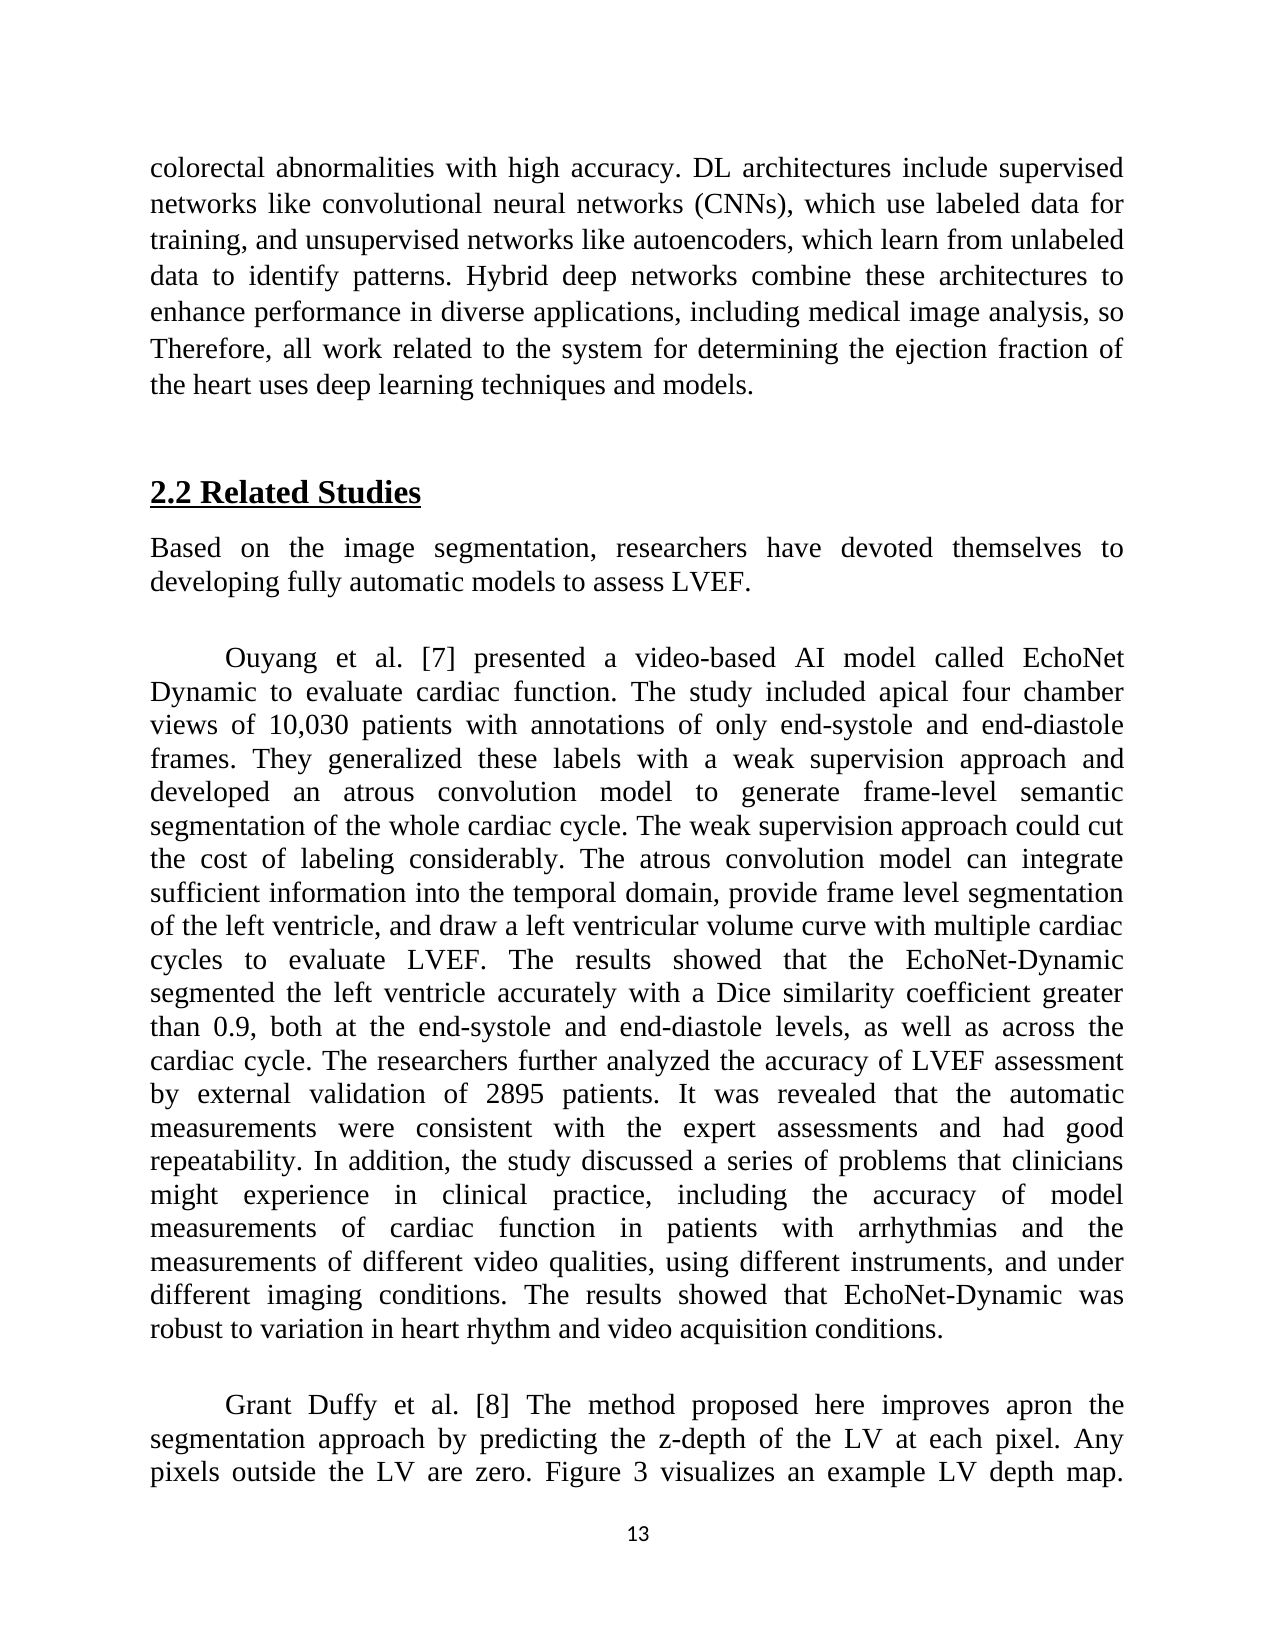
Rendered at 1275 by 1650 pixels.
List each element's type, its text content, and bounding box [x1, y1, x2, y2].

text Ouyang et al. [7] presented a video-based AI model called EchoNet Dynamic to evaluate cardiac function. The study included apical four chamber views of 10,030 patients with annotations of only end-systole and end-diastole frames. They generalized these labels with a weak supervision approach and developed an atrous convolution model to generate frame-level semantic segmentation of the whole cardiac cycle. The weak supervision approach could cut the cost of labeling considerably. The atrous convolution model can integrate sufficient information into the temporal domain, provide frame level segmentation of the left ventricle, and draw a left ventricular volume curve with multiple cardiac cycles to evaluate LVEF. The results showed that the EchoNet-Dynamic segmented the left ventricle accurately with a Dice similarity coefficient greater than 0.9, both at the end-systole and end-diastole levels, as well as across the cardiac cycle. The researchers further analyzed the accuracy of LVEF assessment by external validation of 2895 patients. It was revealed that the automatic measurements were consistent with the expert assessments and had good repeatability. In addition, the study discussed a series of problems that clinicians might experience in clinical practice, including the accuracy of model measurements of cardiac function in patients with arrhythmias and the measurements of different video qualities, using different instruments, and under different imaging conditions. The results showed that EchoNet-Dynamic was robust to variation in heart rhythm and video acquisition conditions. [150, 640, 1125, 1344]
text Based on the image segmentation, researchers have devoted themselves to developing fully automatic models to assess LVEF. [150, 531, 1125, 598]
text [150, 1387, 1125, 1488]
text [150, 150, 1125, 400]
text 2.2 Related Studies [150, 472, 1125, 511]
